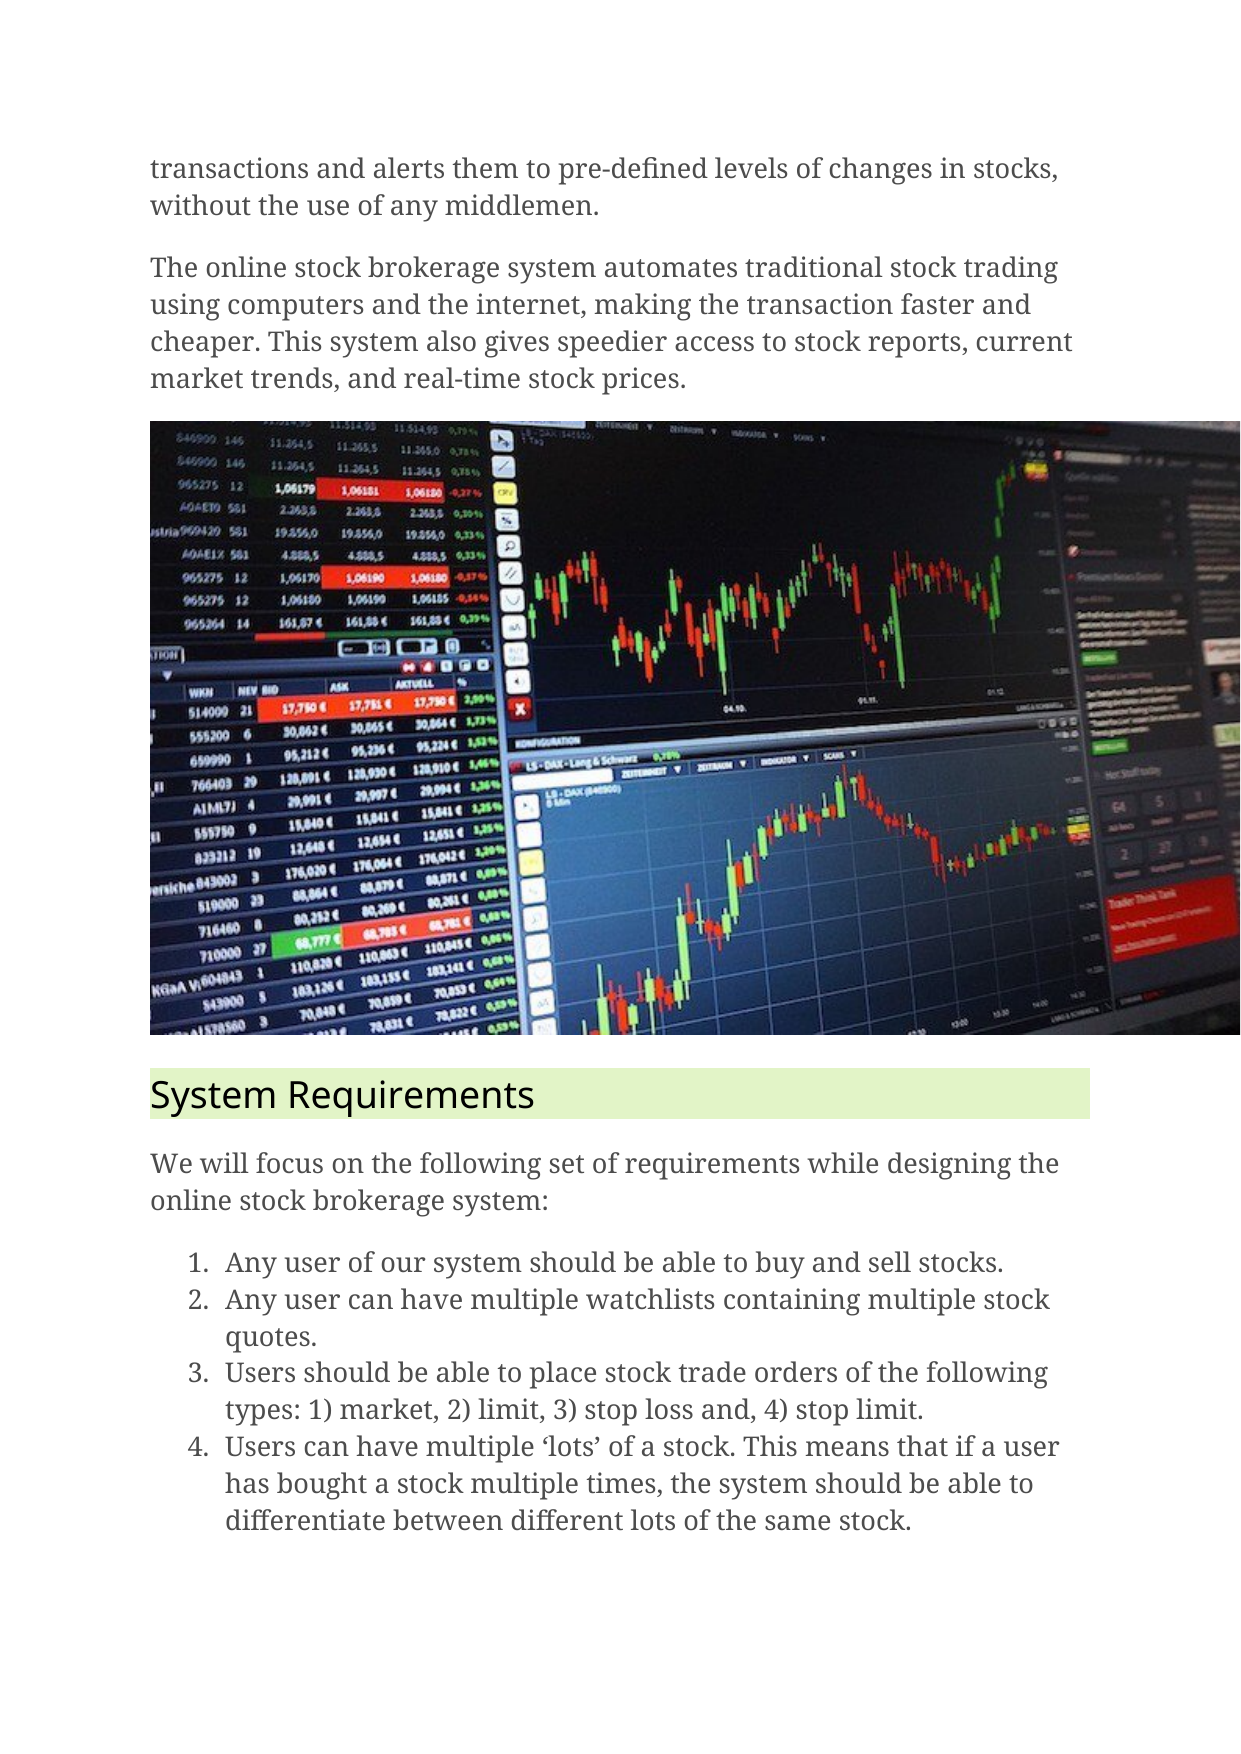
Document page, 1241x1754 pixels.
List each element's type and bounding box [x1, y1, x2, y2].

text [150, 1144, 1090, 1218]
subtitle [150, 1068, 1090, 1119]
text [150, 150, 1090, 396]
picture [150, 421, 1241, 1035]
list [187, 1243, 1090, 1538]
